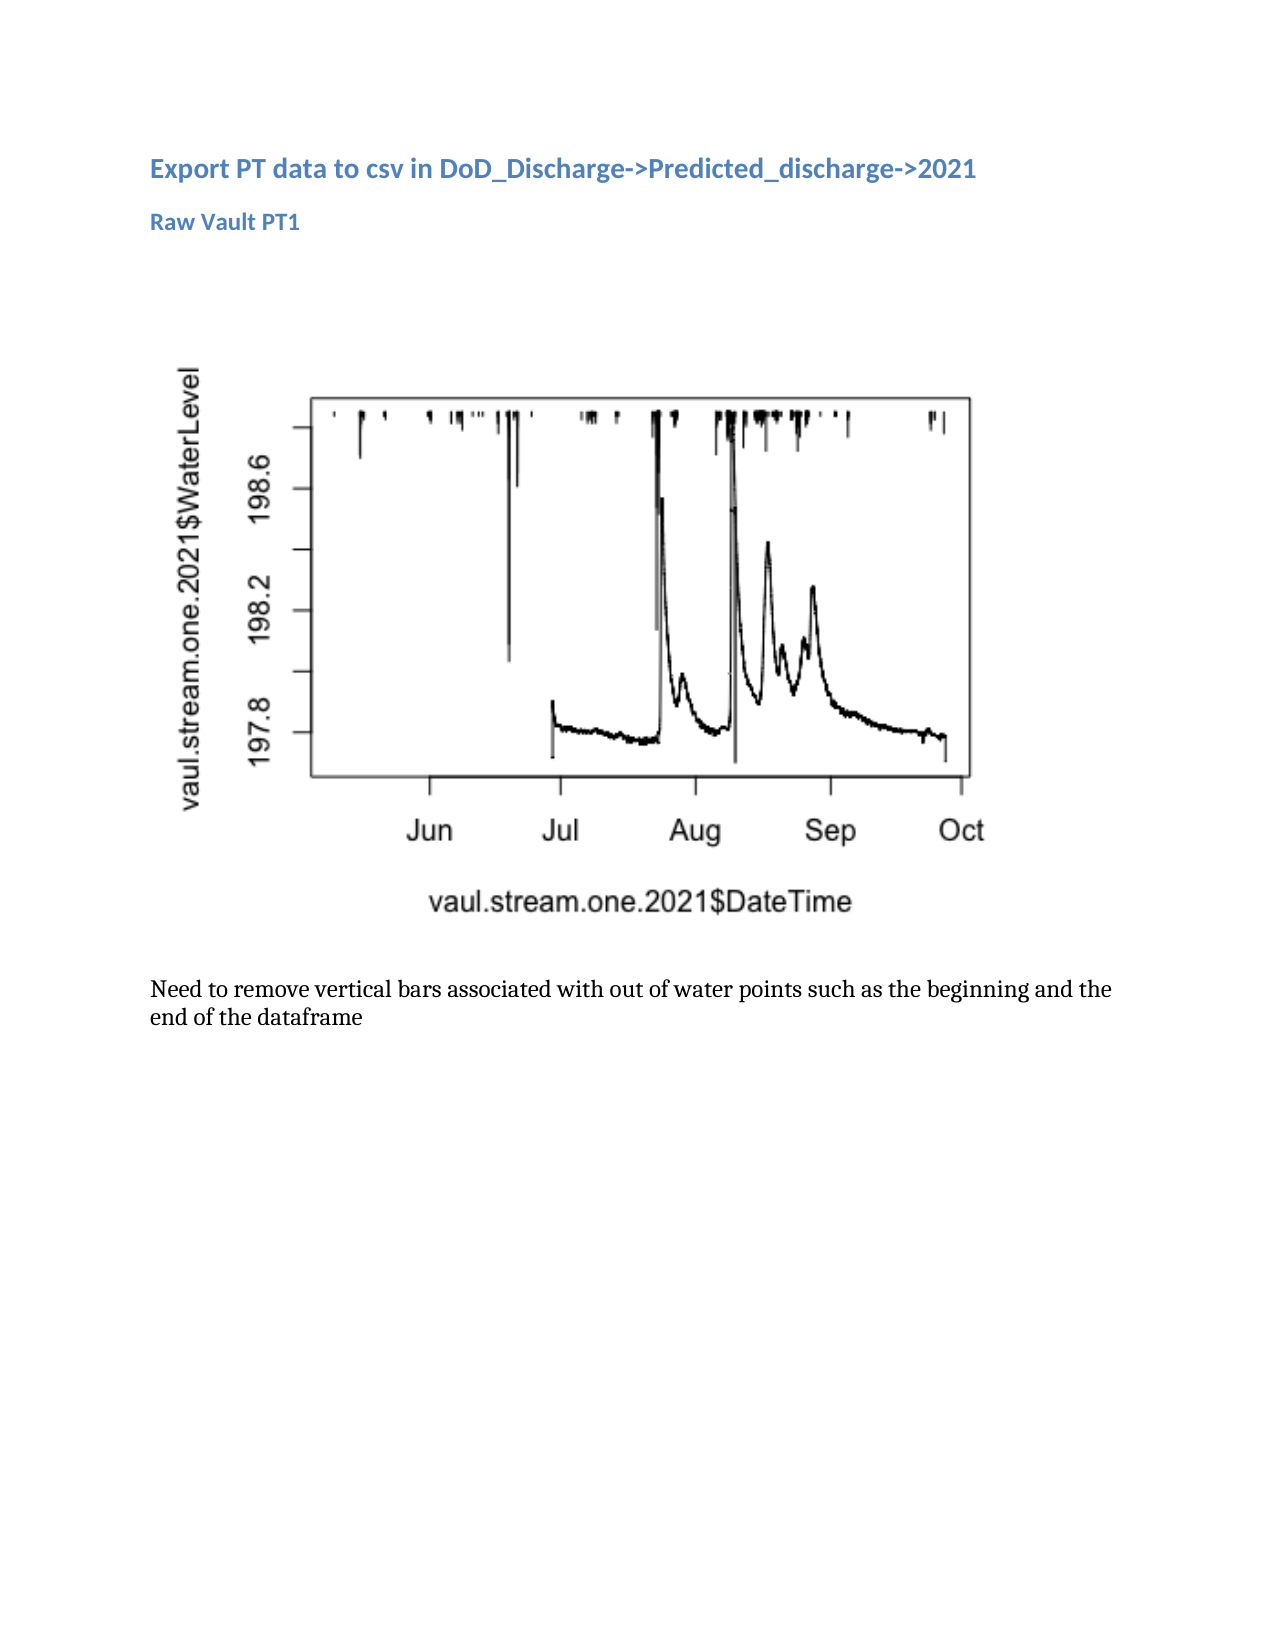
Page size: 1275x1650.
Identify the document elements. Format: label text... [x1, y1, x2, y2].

picture [168, 255, 1044, 956]
subtitle Raw Vault PT1 [150, 206, 1125, 237]
text Need to remove vertical bars associated with out of water points such as the beginning and the end of the dataframe [150, 974, 1125, 1032]
subtitle Export PT data to csv in DoD_Discharge->Predicted_discharge->2021 [150, 150, 1125, 186]
